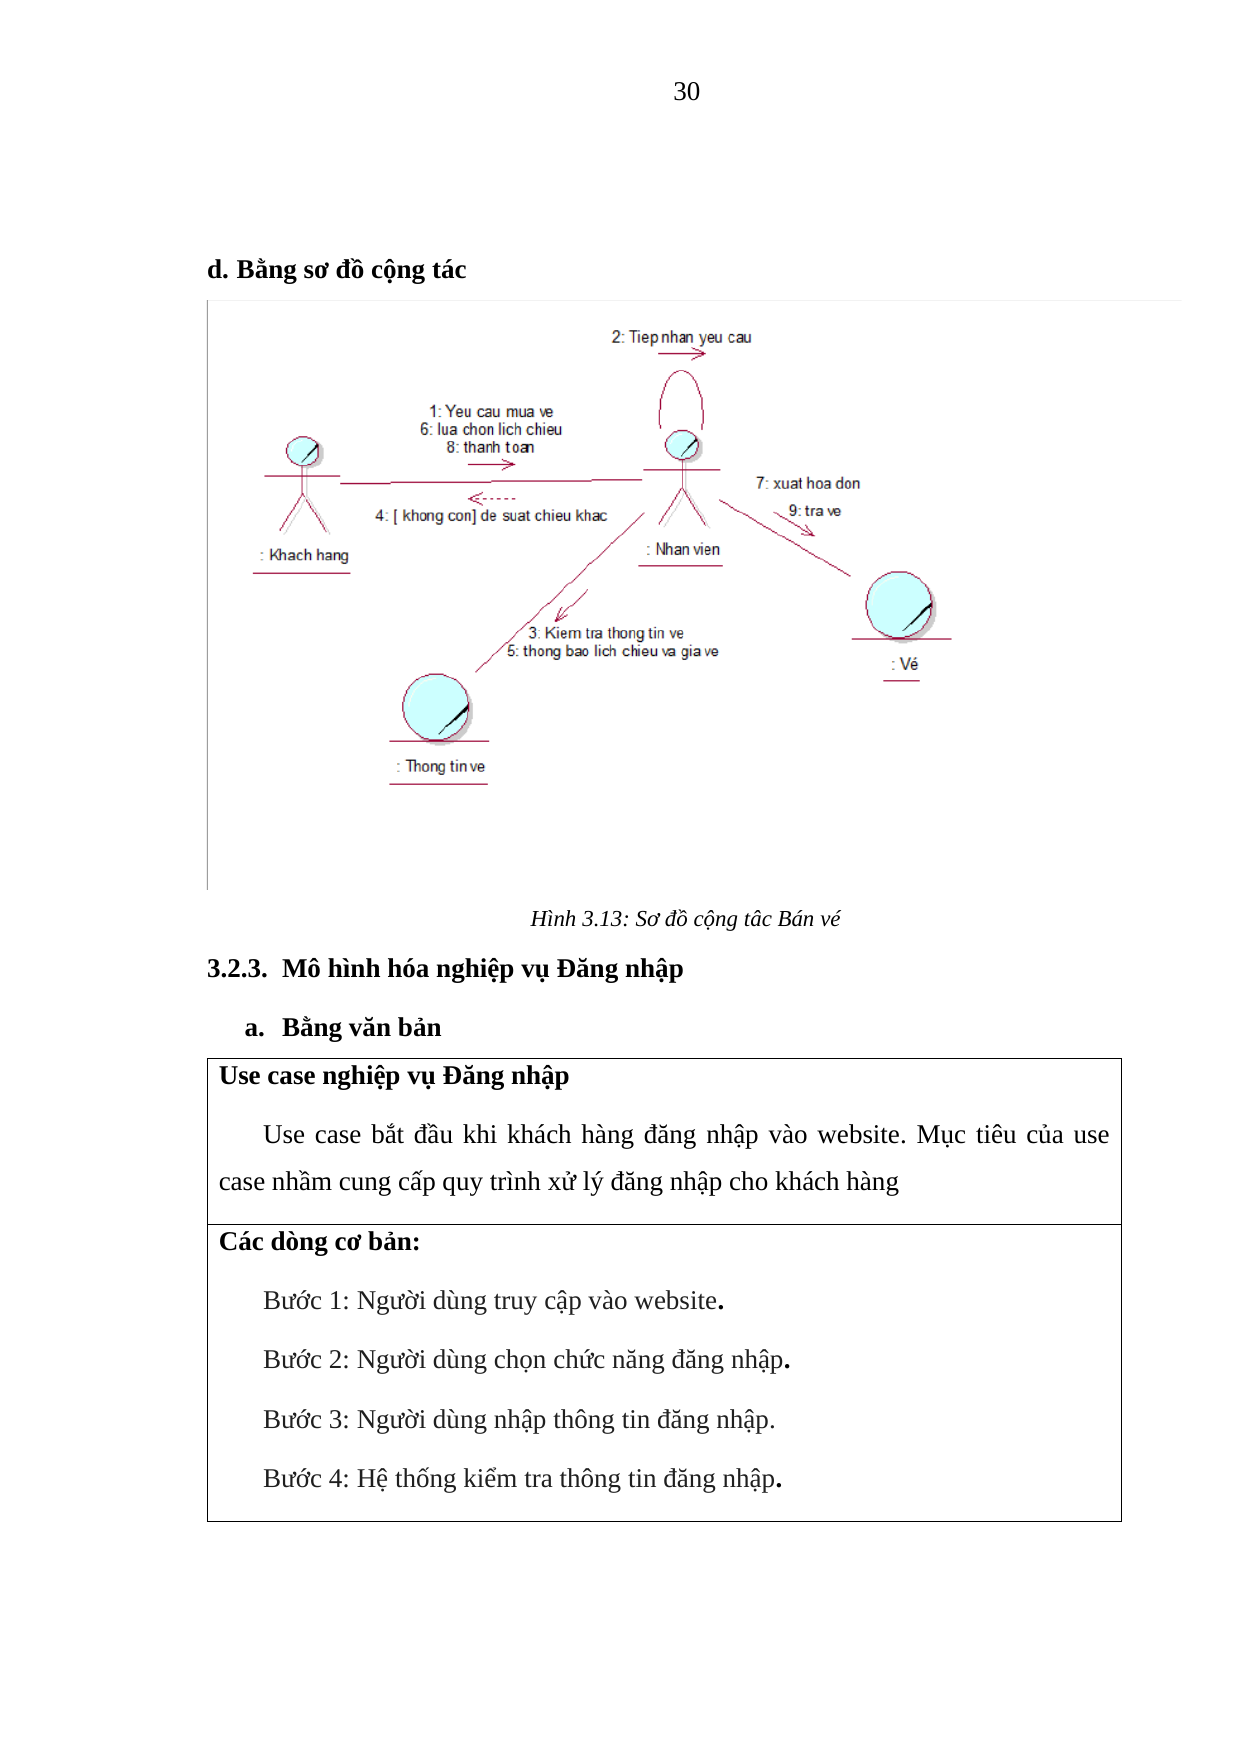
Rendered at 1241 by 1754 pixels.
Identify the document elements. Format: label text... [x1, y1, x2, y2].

list Bằng văn bản [244, 1012, 1122, 1043]
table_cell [208, 1225, 1121, 1521]
list Bằng sơ đồ cộng tác [207, 253, 1122, 284]
table_header Use case nghiệp vụ Đăng nhập Use case bắt đầu khi khách hàng đăng nhập vào website. Mục tiêu của use case nhầm cung cấp quy trình xử lý đăng nhập cho khách hàng [208, 1059, 1121, 1224]
picture [206, 300, 1182, 890]
subtitle Mô hình hóa nghiệp vụ Đăng nhập [207, 952, 1122, 983]
